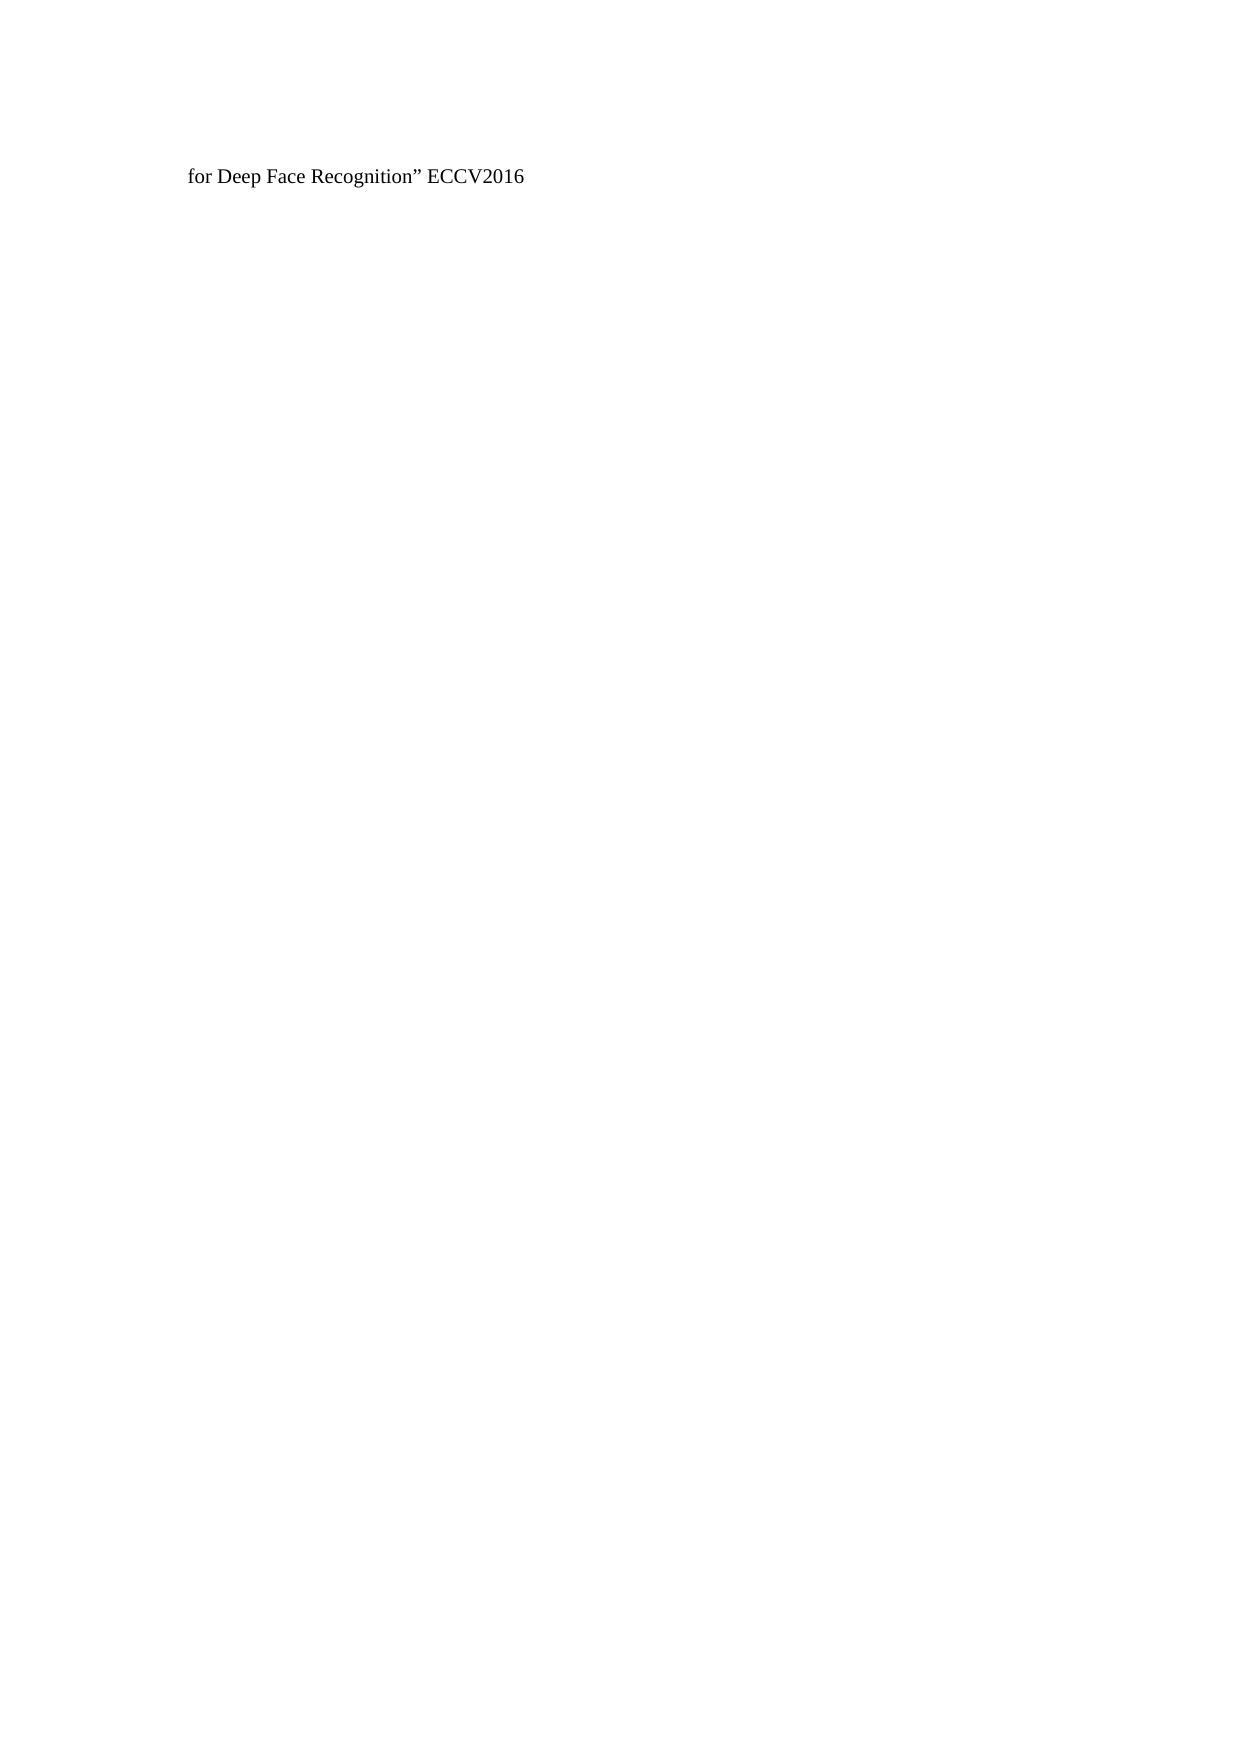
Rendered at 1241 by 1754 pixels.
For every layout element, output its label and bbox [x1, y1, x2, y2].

text [187, 164, 1053, 188]
